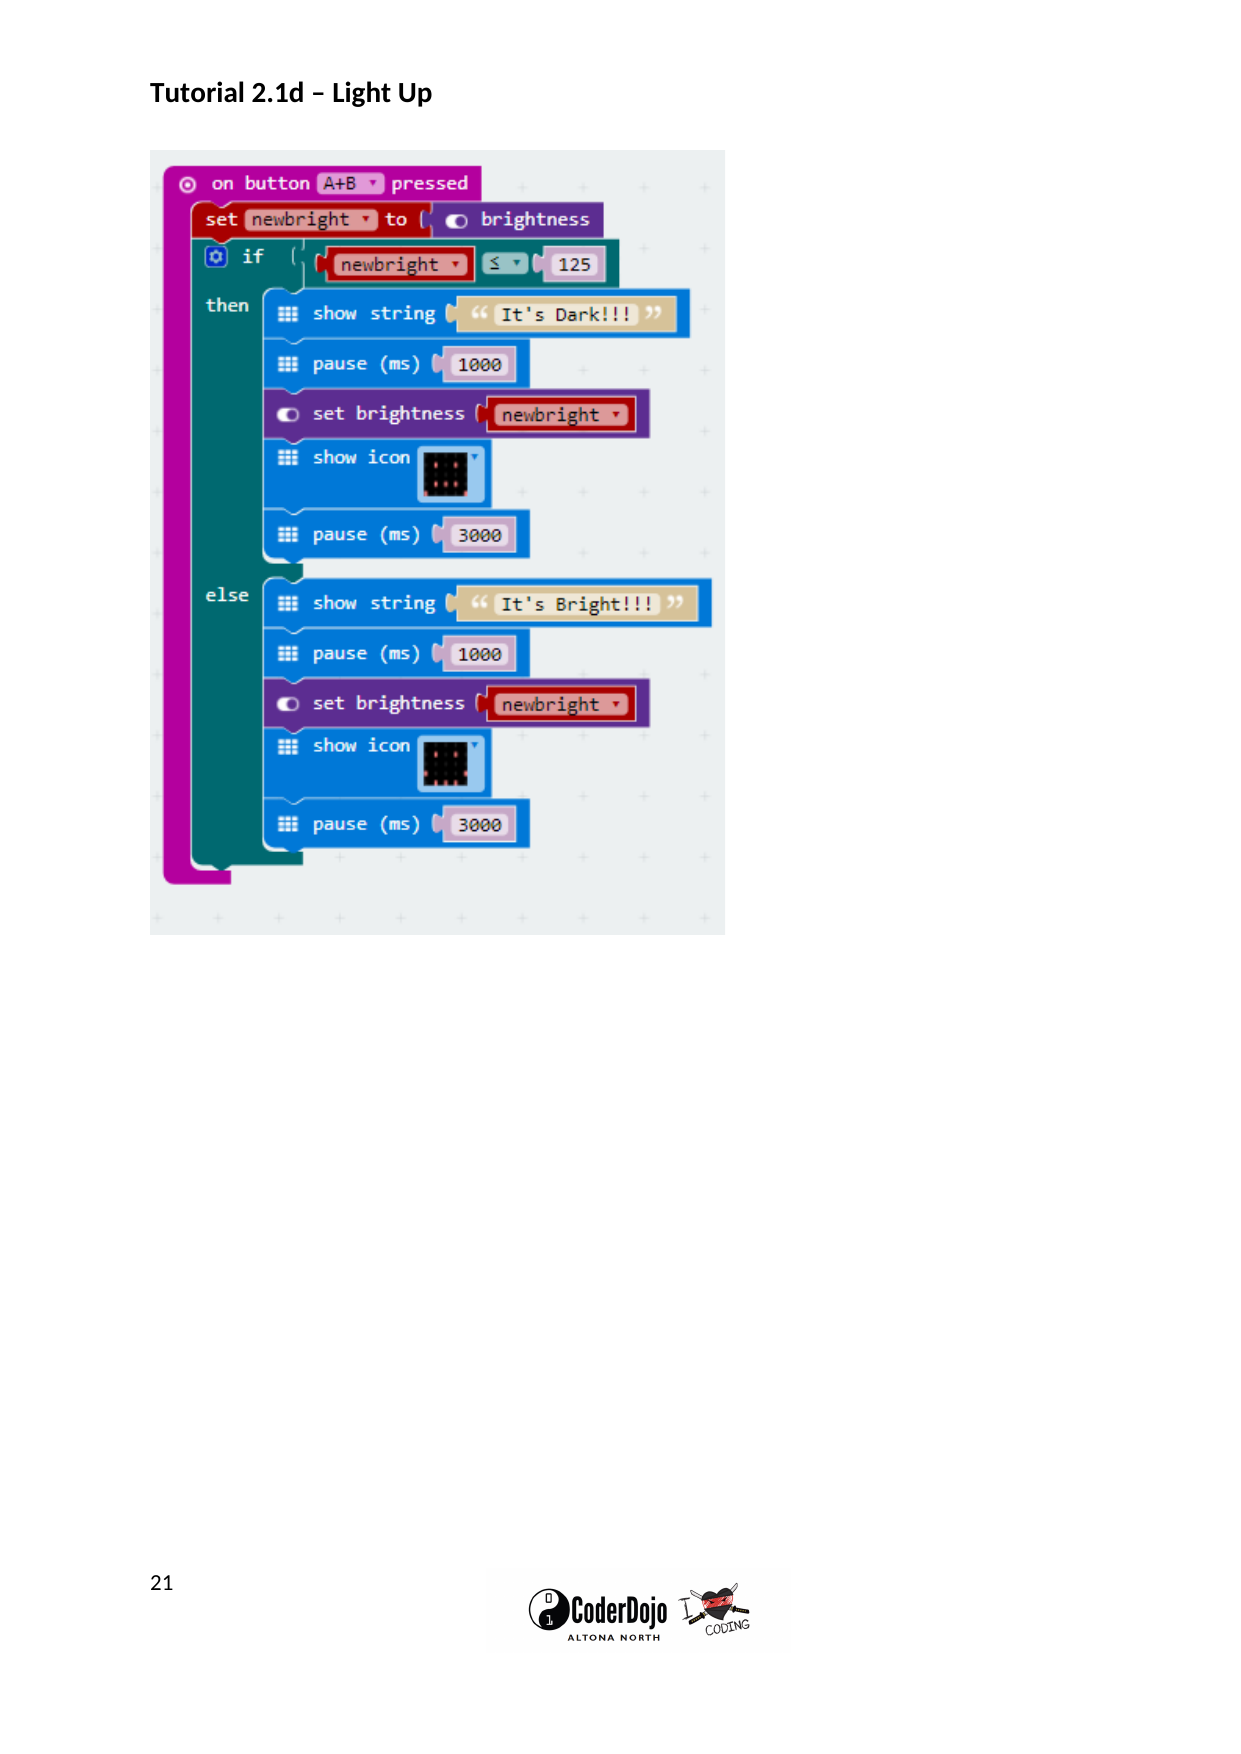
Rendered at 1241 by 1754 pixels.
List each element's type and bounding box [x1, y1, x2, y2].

picture [150, 150, 725, 935]
picture [486, 1568, 792, 1653]
